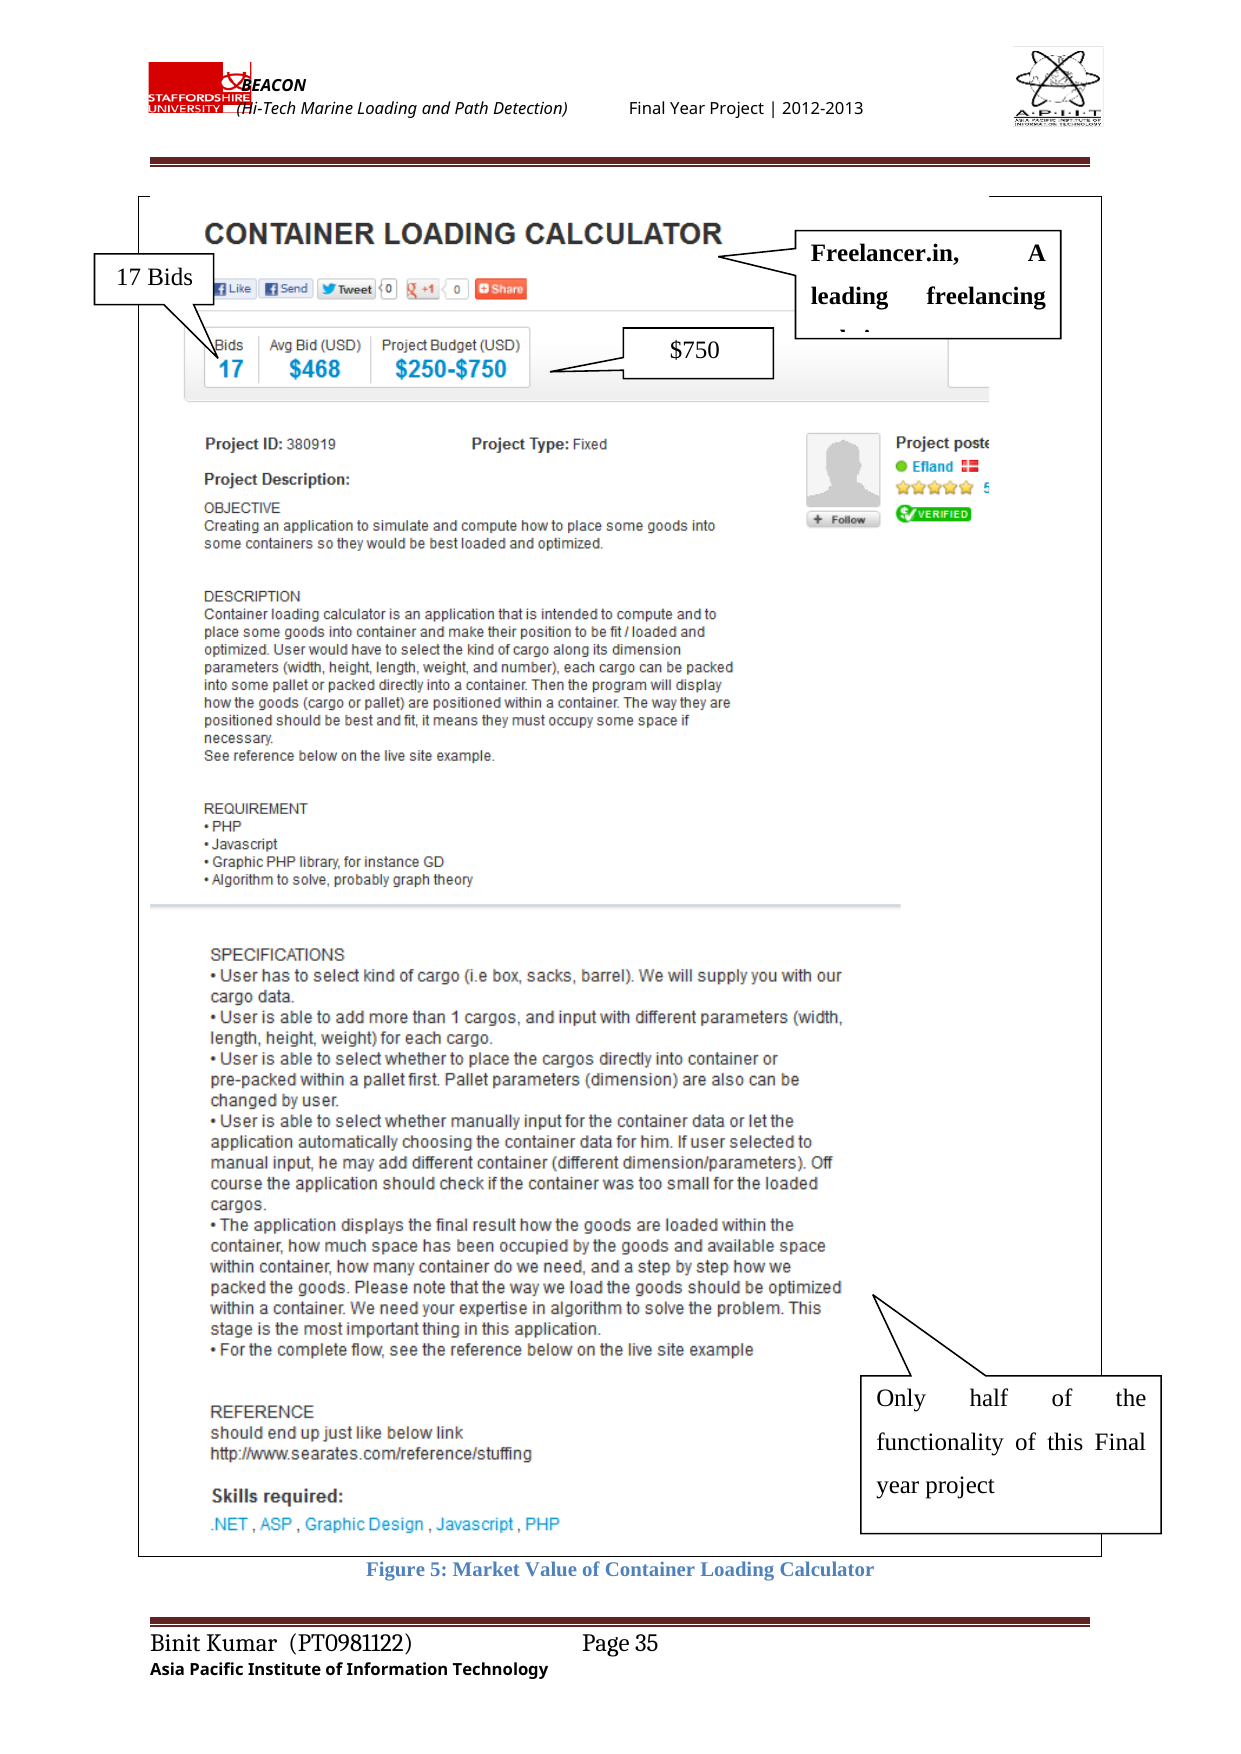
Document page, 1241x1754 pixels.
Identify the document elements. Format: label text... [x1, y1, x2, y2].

picture [150, 196, 990, 900]
picture [148, 62, 252, 113]
picture [1012, 46, 1104, 127]
picture [150, 904, 901, 1552]
table_header [139, 197, 1101, 1556]
